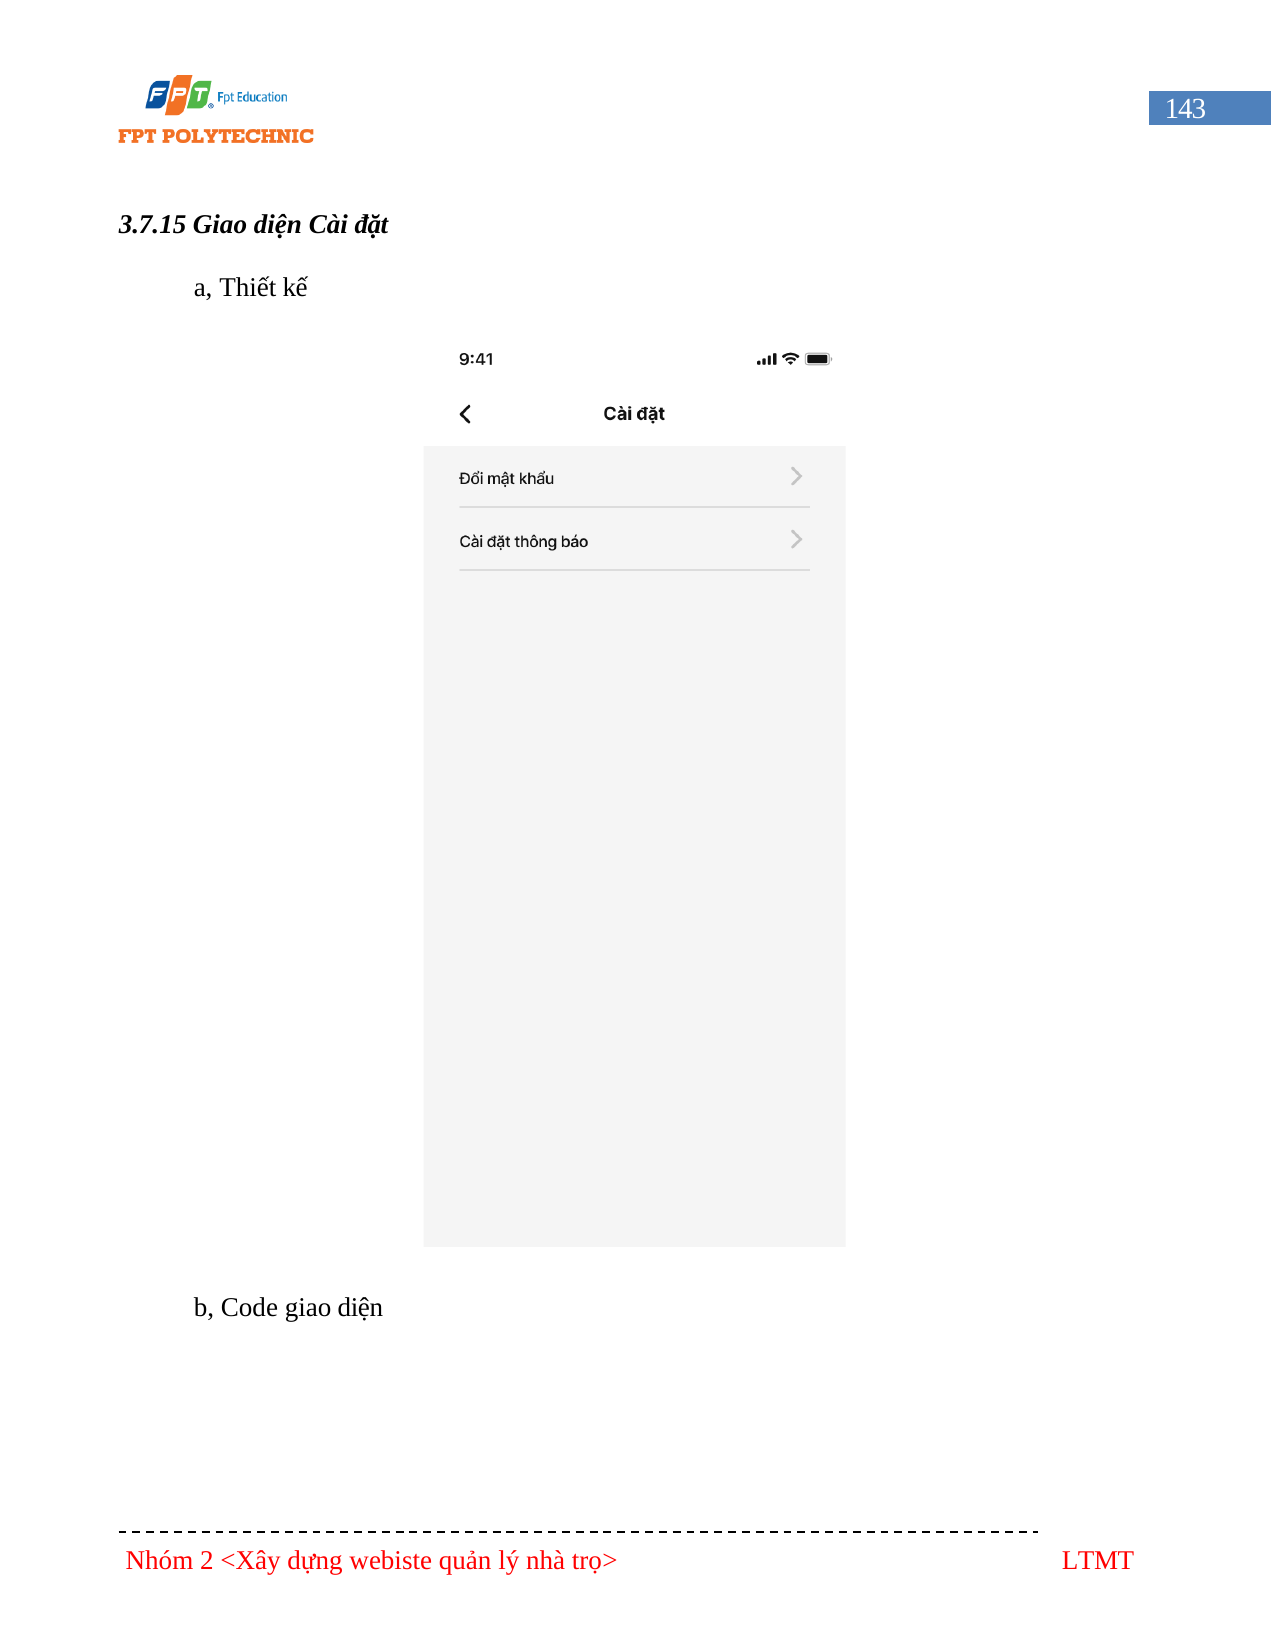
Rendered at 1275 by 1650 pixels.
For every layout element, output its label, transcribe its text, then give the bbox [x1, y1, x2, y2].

picture [423, 352, 846, 1247]
subtitle Giao diện Cài đặt [118, 209, 1200, 240]
text b, Code giao diện [193, 1291, 1200, 1322]
text a, Thiết kế [193, 271, 1200, 302]
picture [118, 75, 314, 143]
